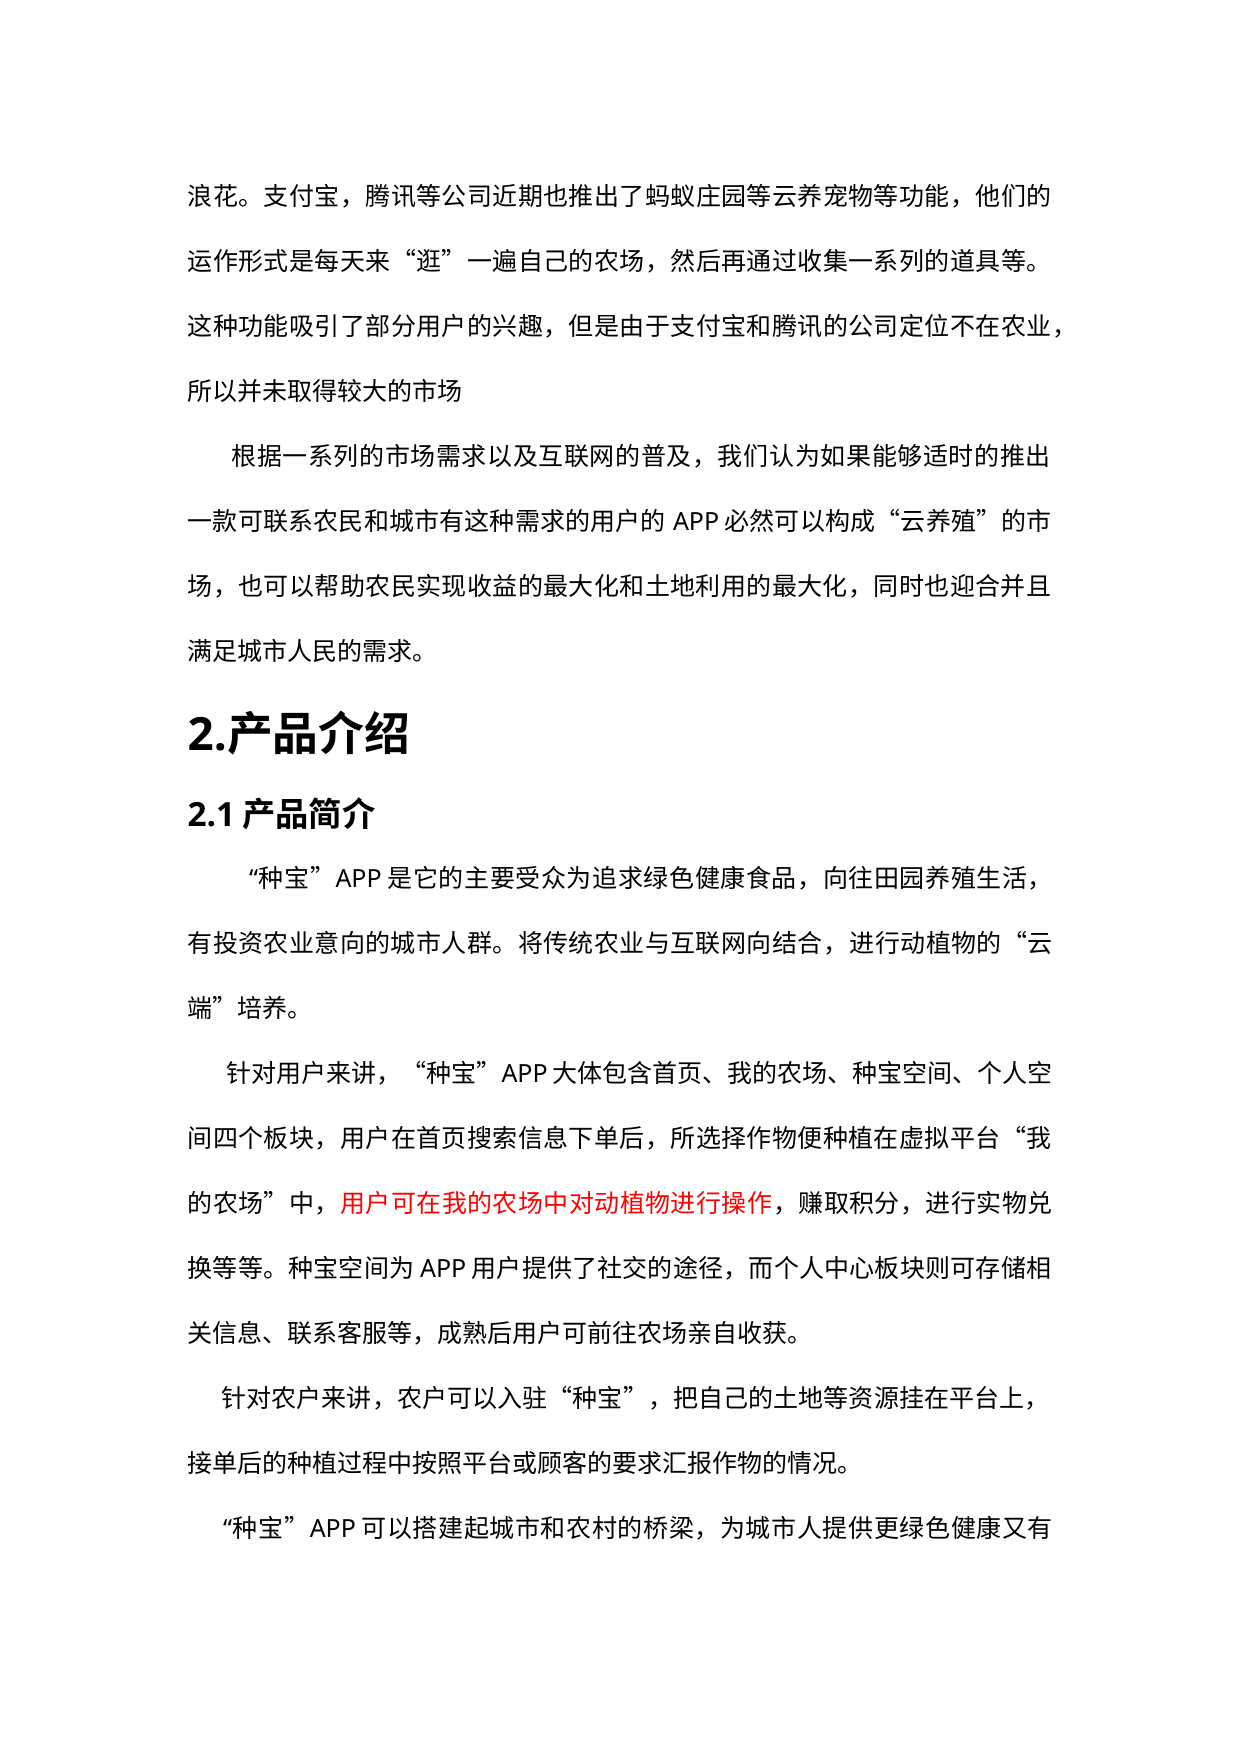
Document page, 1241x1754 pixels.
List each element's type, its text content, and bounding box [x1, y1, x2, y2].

text “种宝”APP是它的主要受众为追求绿色健康食品，向往田园养殖生活，有投资农业意向的城市人群。将传统农业与互联网向结合，进行动植物的“云端”培养。 [187, 844, 1053, 1039]
text 针对农户来讲，农户可以入驻“种宝”，把自己的土地等资源挂在平台上，接单后的种植过程中按照平台或顾客的要求汇报作物的情况。 [187, 1364, 1053, 1494]
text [187, 1494, 1053, 1559]
text 针对用户来讲，“种宝”APP大体包含首页、我的农场、种宝空间、个人空间四个板块，用户在首页搜索信息下单后，所选择作物便种植在虚拟平台“我的农场”中，用户可在我的农场中对动植物进行操作，赚取积分，进行实物兑换等等。种宝空间为APP用户提供了社交的途径，而个人中心板块则可存储相关信息、联系客服等，成熟后用户可前往农场亲自收获。 [187, 1039, 1053, 1364]
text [187, 162, 1053, 422]
text 2.产品介绍 [187, 682, 1053, 779]
text 2.1产品简介 [187, 779, 1053, 844]
text 根据一系列的市场需求以及互联网的普及，我们认为如果能够适时的推出一款可联系农民和城市有这种需求的用户的APP必然可以构成“云养殖”的市场，也可以帮助农民实现收益的最大化和土地利用的最大化，同时也迎合并且满足城市人民的需求。 [187, 422, 1053, 682]
